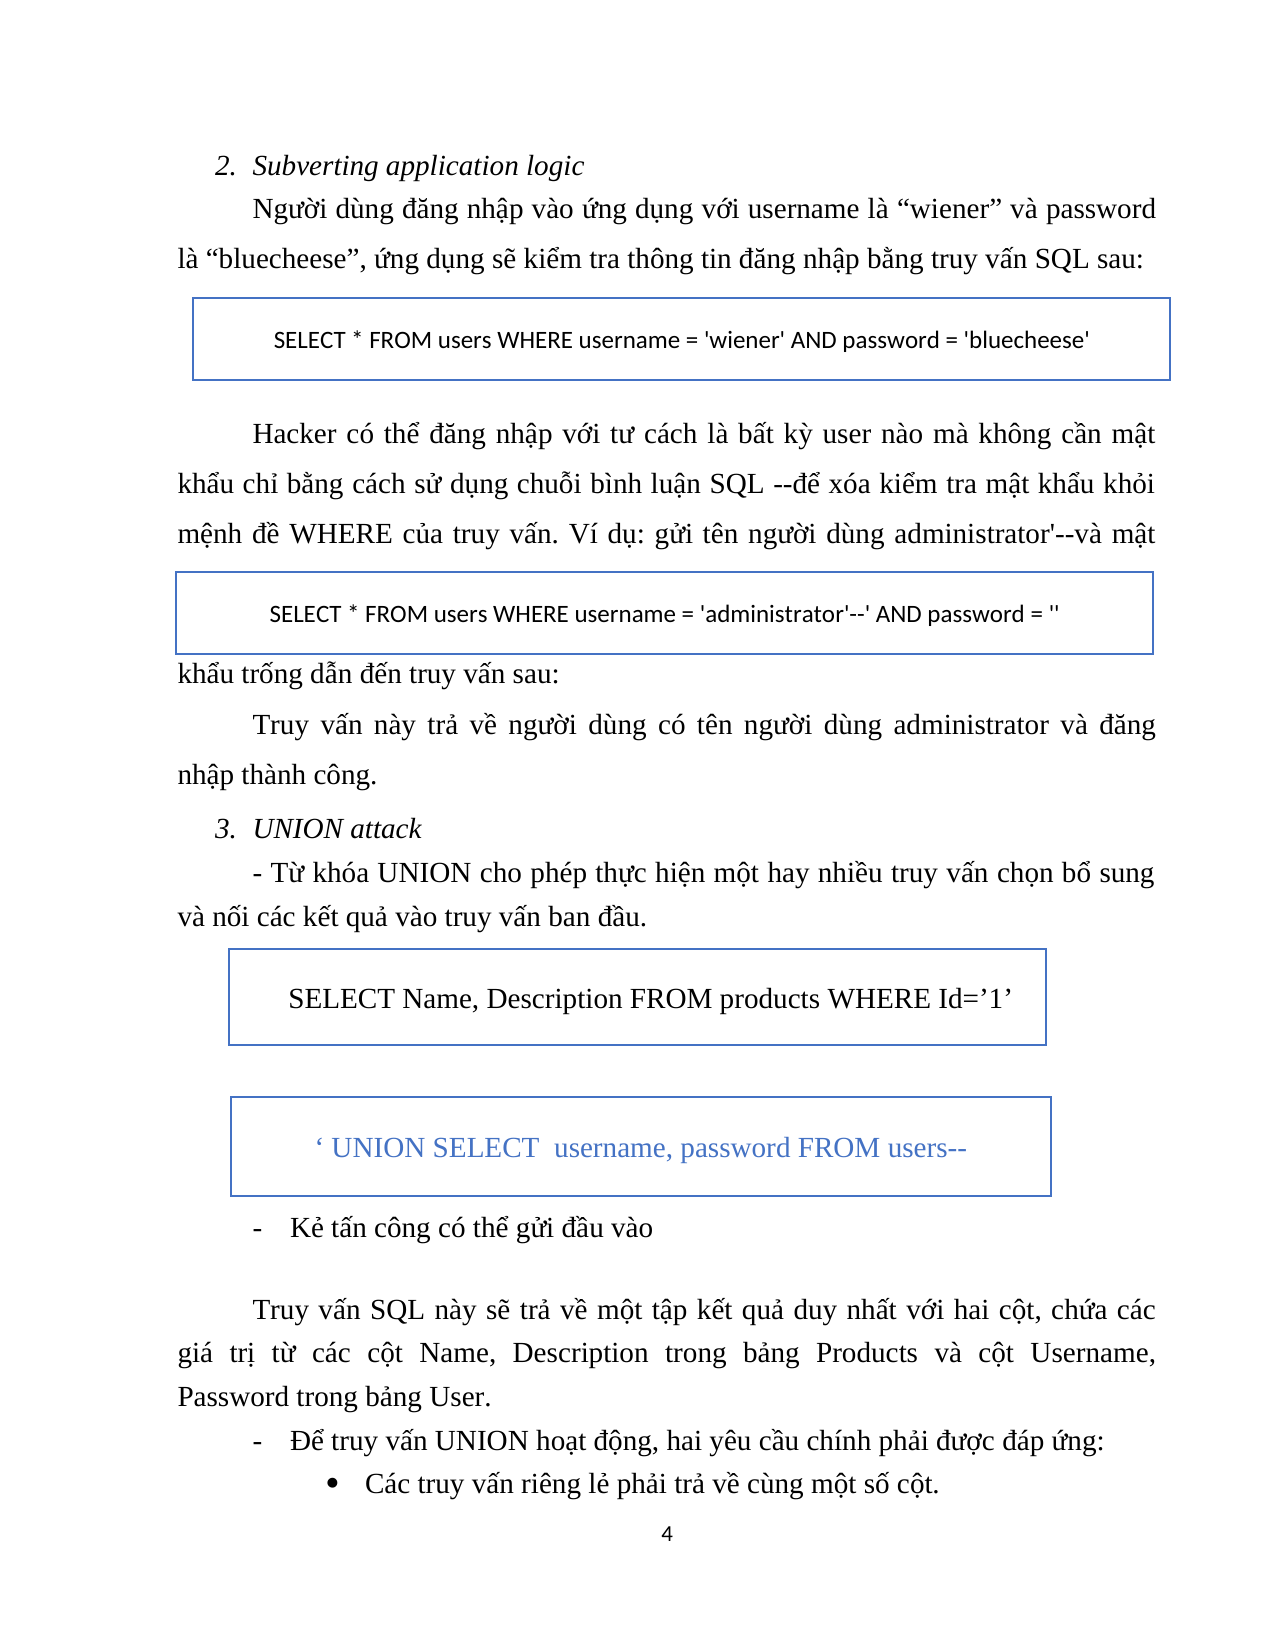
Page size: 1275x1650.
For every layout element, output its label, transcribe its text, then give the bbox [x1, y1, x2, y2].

subtitle Subverting application logic [215, 148, 1157, 181]
text Hacker có thể đăng nhập với tư cách là bất kỳ user nào mà không cần mật khẩu chỉ bằng cách sử dụng chuỗi bình luận SQL --để xóa kiểm tra mật khẩu khỏi mệnh đề WHERE của truy vấn. Ví dụ: gửi tên người dùng administrator'--và mật khẩu trống dẫn đến truy vấn sau: [177, 292, 1157, 690]
text Người dùng đăng nhập vào ứng dụng với username là “wiener” và password là “bluecheese”, ứng dụng sẽ kiểm tra thông tin đăng nhập bằng truy vấn SQL sau: [177, 191, 1157, 275]
text - Từ khóa UNION cho phép thực hiện một hay nhiều truy vấn chọn bổ sung và nối các kết quả vào truy vấn ban đầu. [177, 855, 1157, 932]
subtitle UNION attack [215, 812, 1157, 845]
list Để truy vấn UNION hoạt động, hai yêu cầu chính phải được đáp ứng: [252, 1423, 1157, 1456]
text Truy vấn này trả về người dùng có tên người dùng administrator và đăng nhập thành công. [177, 707, 1157, 791]
text Truy vấn SQL này sẽ trả về một tập kết quả duy nhất với hai cột, chứa các giá trị từ các cột Name, Description trong bảng Products và cột Username, Password trong bảng User. [177, 1292, 1157, 1413]
list Các truy vấn riêng lẻ phải trả về cùng một số cột. [327, 1466, 1157, 1500]
list Kẻ tấn công có thể gửi đầu vào [252, 942, 1157, 1244]
